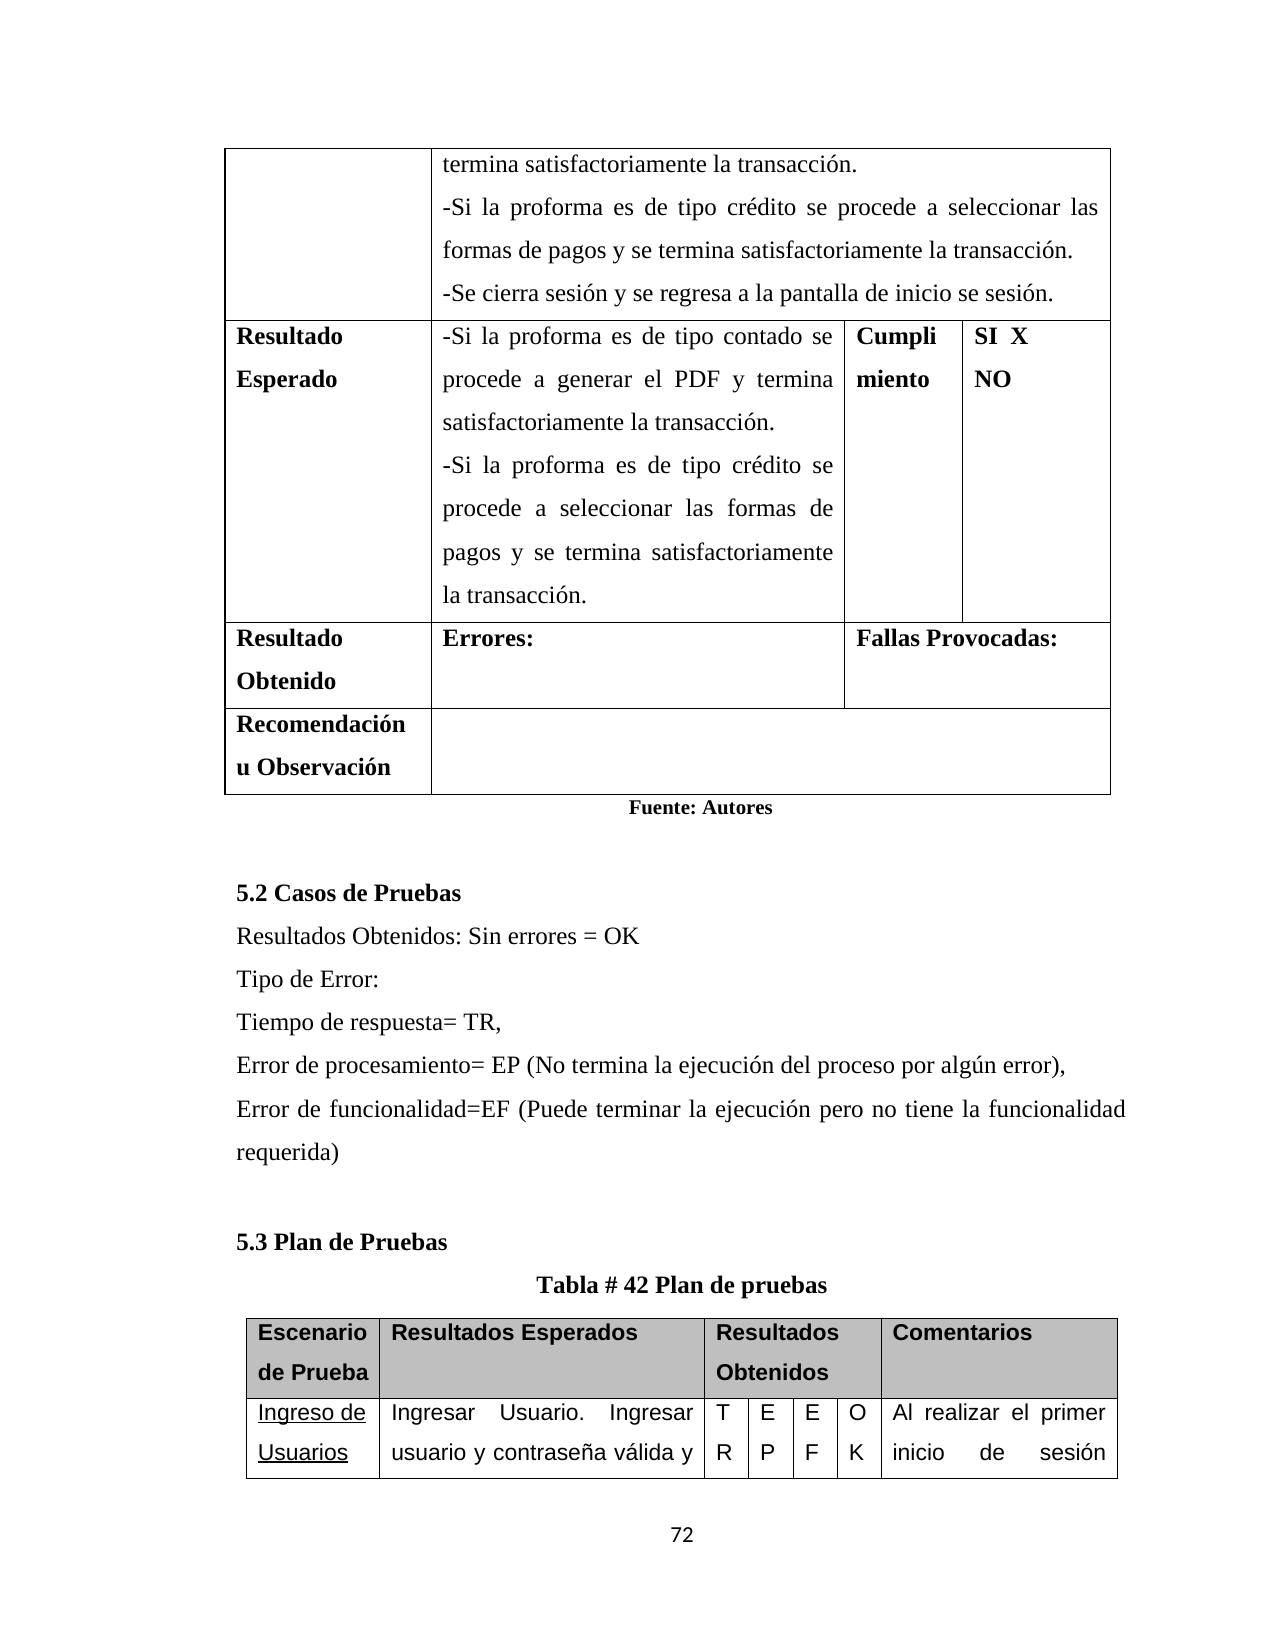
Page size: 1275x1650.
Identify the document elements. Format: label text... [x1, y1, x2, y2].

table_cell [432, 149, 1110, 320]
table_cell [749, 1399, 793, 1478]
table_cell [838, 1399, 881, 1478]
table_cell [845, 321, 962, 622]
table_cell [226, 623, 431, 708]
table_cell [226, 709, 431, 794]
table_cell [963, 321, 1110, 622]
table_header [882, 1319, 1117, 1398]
text Tabla # 42 Plan de pruebas [236, 1270, 1127, 1299]
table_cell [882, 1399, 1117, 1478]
text Error de funcionalidad=EF (Puede terminar la ejecución pero no tiene la funcionalidad requerida) [236, 1094, 1127, 1166]
text Resultados Obtenidos: Sin errores = OK [236, 921, 1127, 950]
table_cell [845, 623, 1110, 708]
subtitle 5.3 Plan de Pruebas [236, 1227, 1127, 1256]
text Fuente: Autores [274, 795, 1127, 819]
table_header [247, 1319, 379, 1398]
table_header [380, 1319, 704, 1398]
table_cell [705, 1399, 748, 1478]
text Tipo de Error: [236, 964, 1127, 993]
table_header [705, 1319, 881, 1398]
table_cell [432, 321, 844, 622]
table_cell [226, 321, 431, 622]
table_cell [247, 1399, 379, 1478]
subtitle 5.2 Casos de Pruebas [236, 878, 1127, 907]
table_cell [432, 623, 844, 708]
text Error de procesamiento= EP (No termina la ejecución del proceso por algún error), [236, 1051, 1127, 1079]
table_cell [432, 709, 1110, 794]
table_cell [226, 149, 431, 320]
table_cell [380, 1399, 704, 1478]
text Tiempo de respuesta= TR, [236, 1007, 1127, 1036]
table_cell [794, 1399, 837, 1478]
